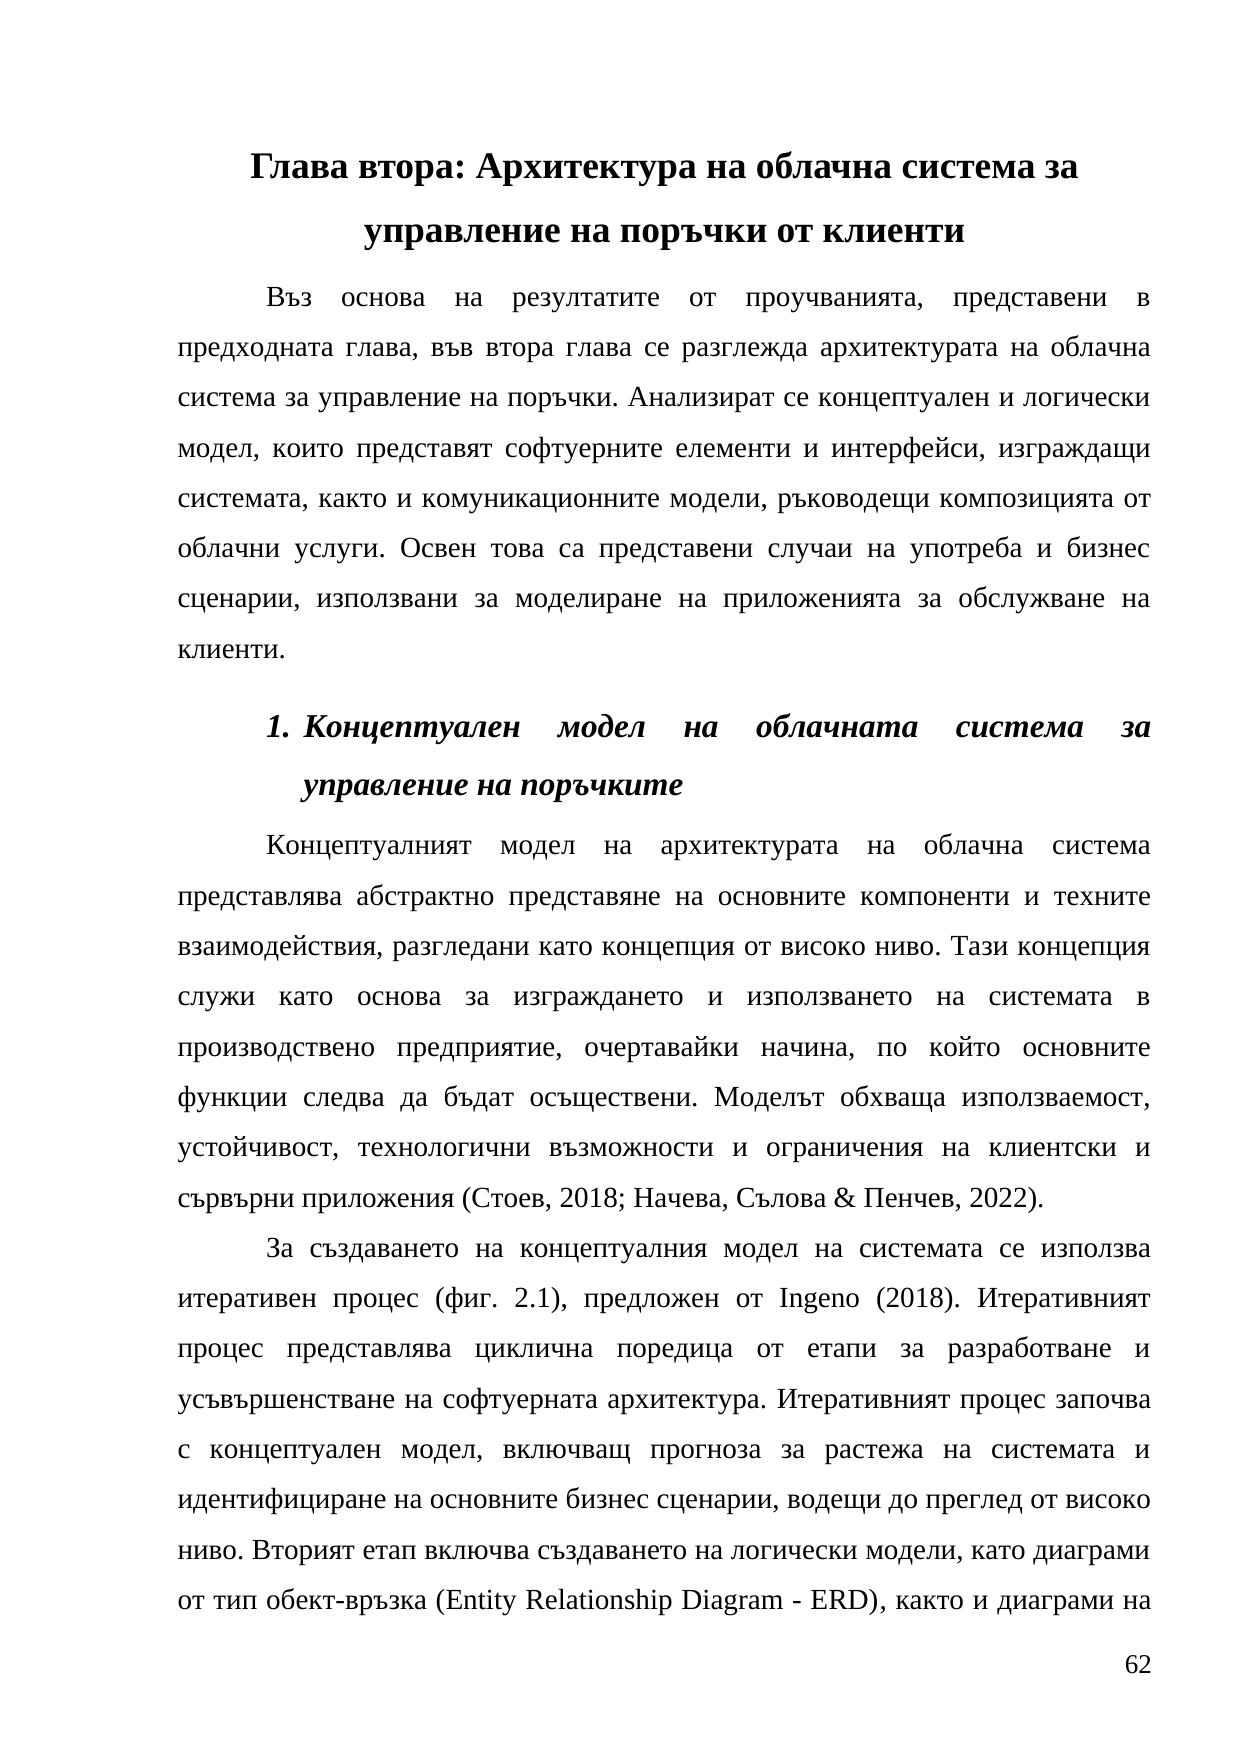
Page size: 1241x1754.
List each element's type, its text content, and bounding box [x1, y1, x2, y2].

subtitle Глава втора: Архитектура на облачна система за управление на поръчки от клиенти [177, 143, 1152, 251]
text Концептуалният модел на архитектурата на облачна система представлява абстрактно представяне на основните компоненти и техните взаимодействия, разгледани като концепция от високо ниво. Тази концепция служи като основа за изграждането и използването на системата в производствено предприятие, очертавайки начина, по който основните функции следва да бъдат осъществени. Моделът обхваща използваемост, устойчивост, технологични възможности и ограничения на клиентски и сървърни приложения (Стоев, 2018; Начева, Сълова & Пенчев, 2022). [177, 827, 1152, 1213]
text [177, 1230, 1152, 1616]
subtitle Концептуален модел на облачната система за управление на поръчките [266, 706, 1152, 802]
text Въз основа на резултатите от проучванията, представени в предходната глава, във втора глава се разглежда архитектурата на облачна система за управление на поръчки. Анализират се концептуален и логически модел, които представят софтуерните елементи и интерфейси, изграждащи системата, както и комуникационните модели, ръководещи композицията от облачни услуги. Освен това са представени случаи на употреба и бизнес сценарии, използвани за моделиране на приложенията за обслужване на клиенти. [177, 279, 1152, 664]
